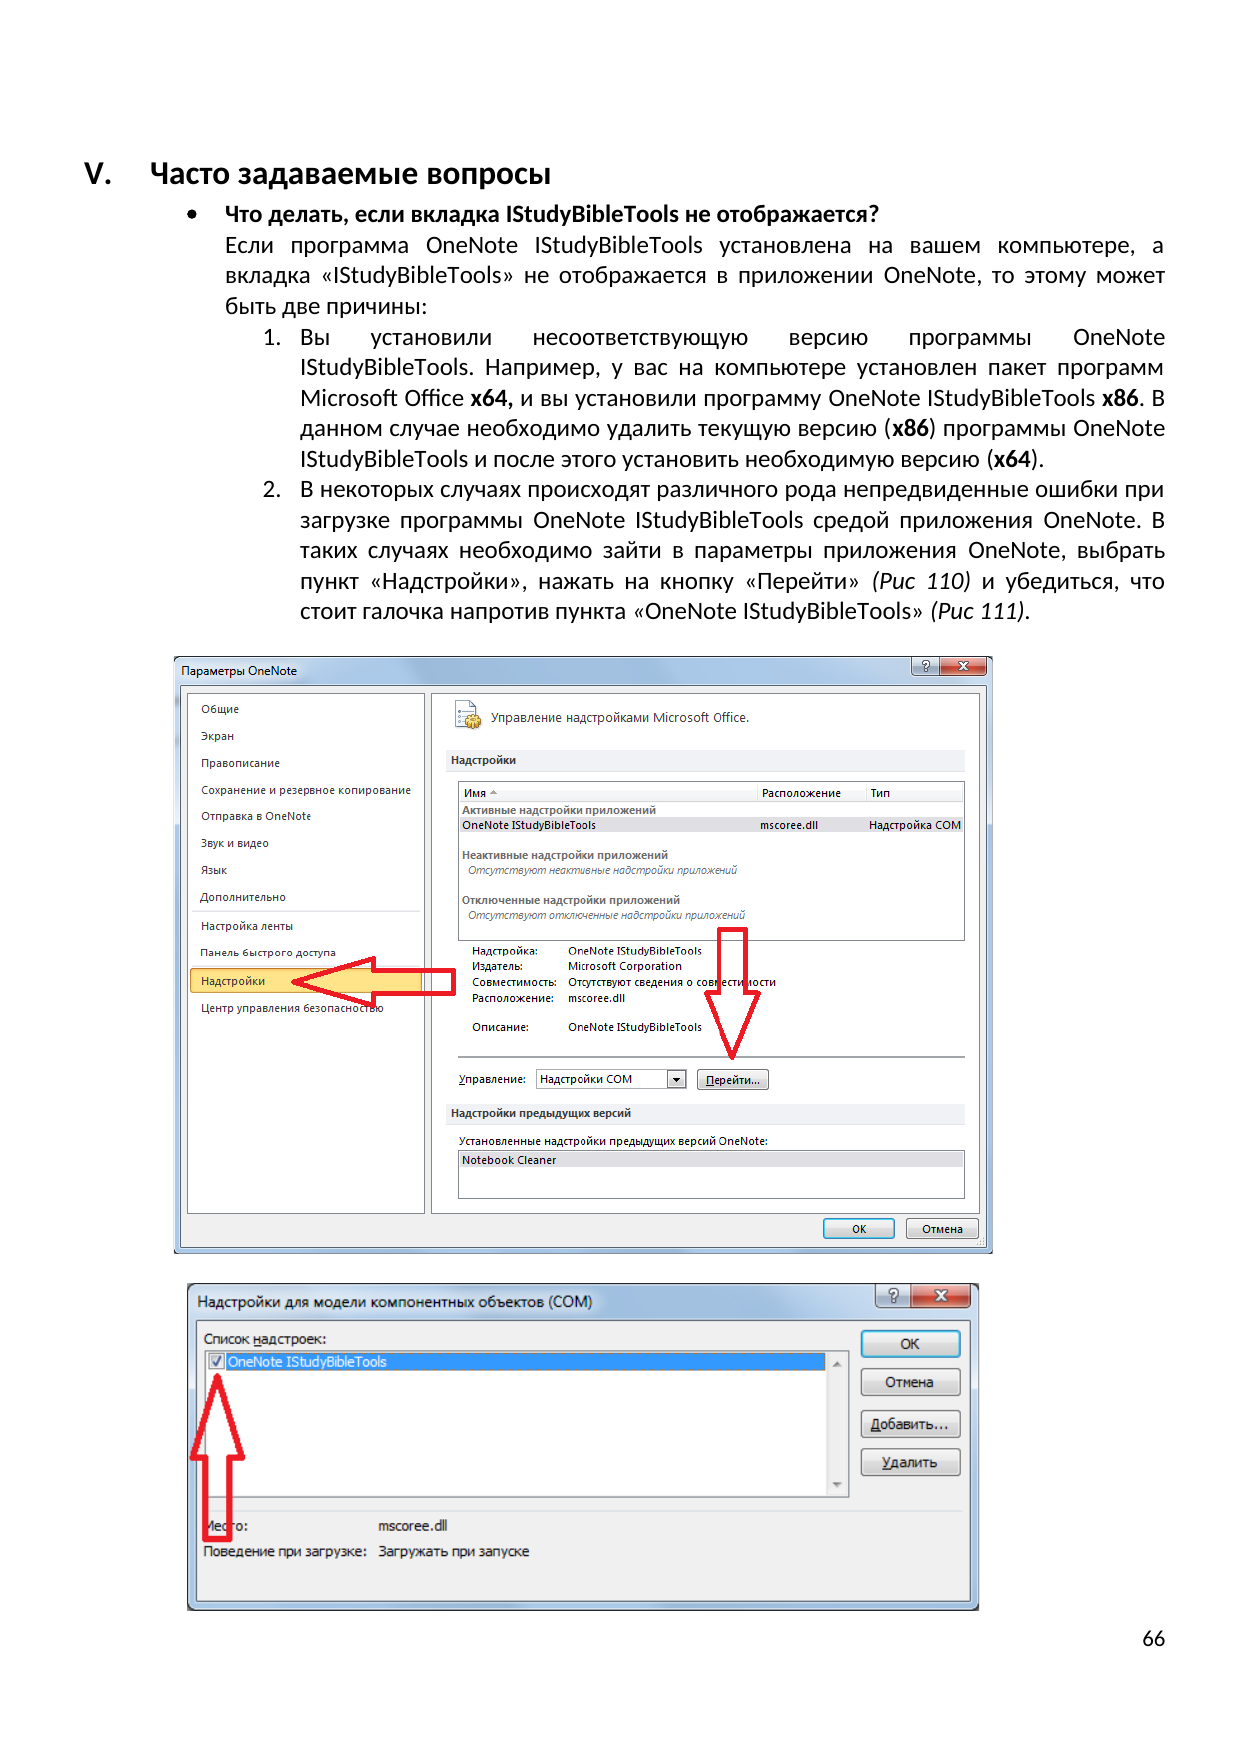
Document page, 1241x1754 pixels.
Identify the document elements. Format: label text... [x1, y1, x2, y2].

picture [173, 656, 993, 1254]
subtitle Часто задаваемые вопросы [112, 152, 1165, 192]
picture [187, 1283, 980, 1611]
list В некоторых случаях происходят различного рода непредвиденные ошибки при загрузке программы OneNote IStudyBibleTools средой приложения OneNote. В таких случаях необходимо зайти в параметры приложения OneNote, выбрать пункт «Надстройки», нажать на кнопку «Перейти» (Рис 110) и убедиться, что стоит галочка напротив пункта «OneNote IStudyBibleTools» (Рис 111). [262, 473, 1165, 626]
list Вы установили несоответствующую версию программы OneNote IStudyBibleTools. Например, у вас на компьютере установлен пакет программ Microsoft Office x64, и вы установили программу OneNote IStudyBibleTools x86. В данном случае необходимо удалить текущую версию (x86) программы OneNote IStudyBibleTools и после этого установить необходимую версию (x64). [262, 321, 1165, 473]
list Что делать, если вкладка IStudyBibleTools не отображается? [187, 198, 1165, 229]
text Если программа OneNote IStudyBibleTools установлена на вашем компьютере, а вкладка «IStudyBibleTools» не отображается в приложении OneNote, то этому может быть две причины: [225, 229, 1165, 321]
